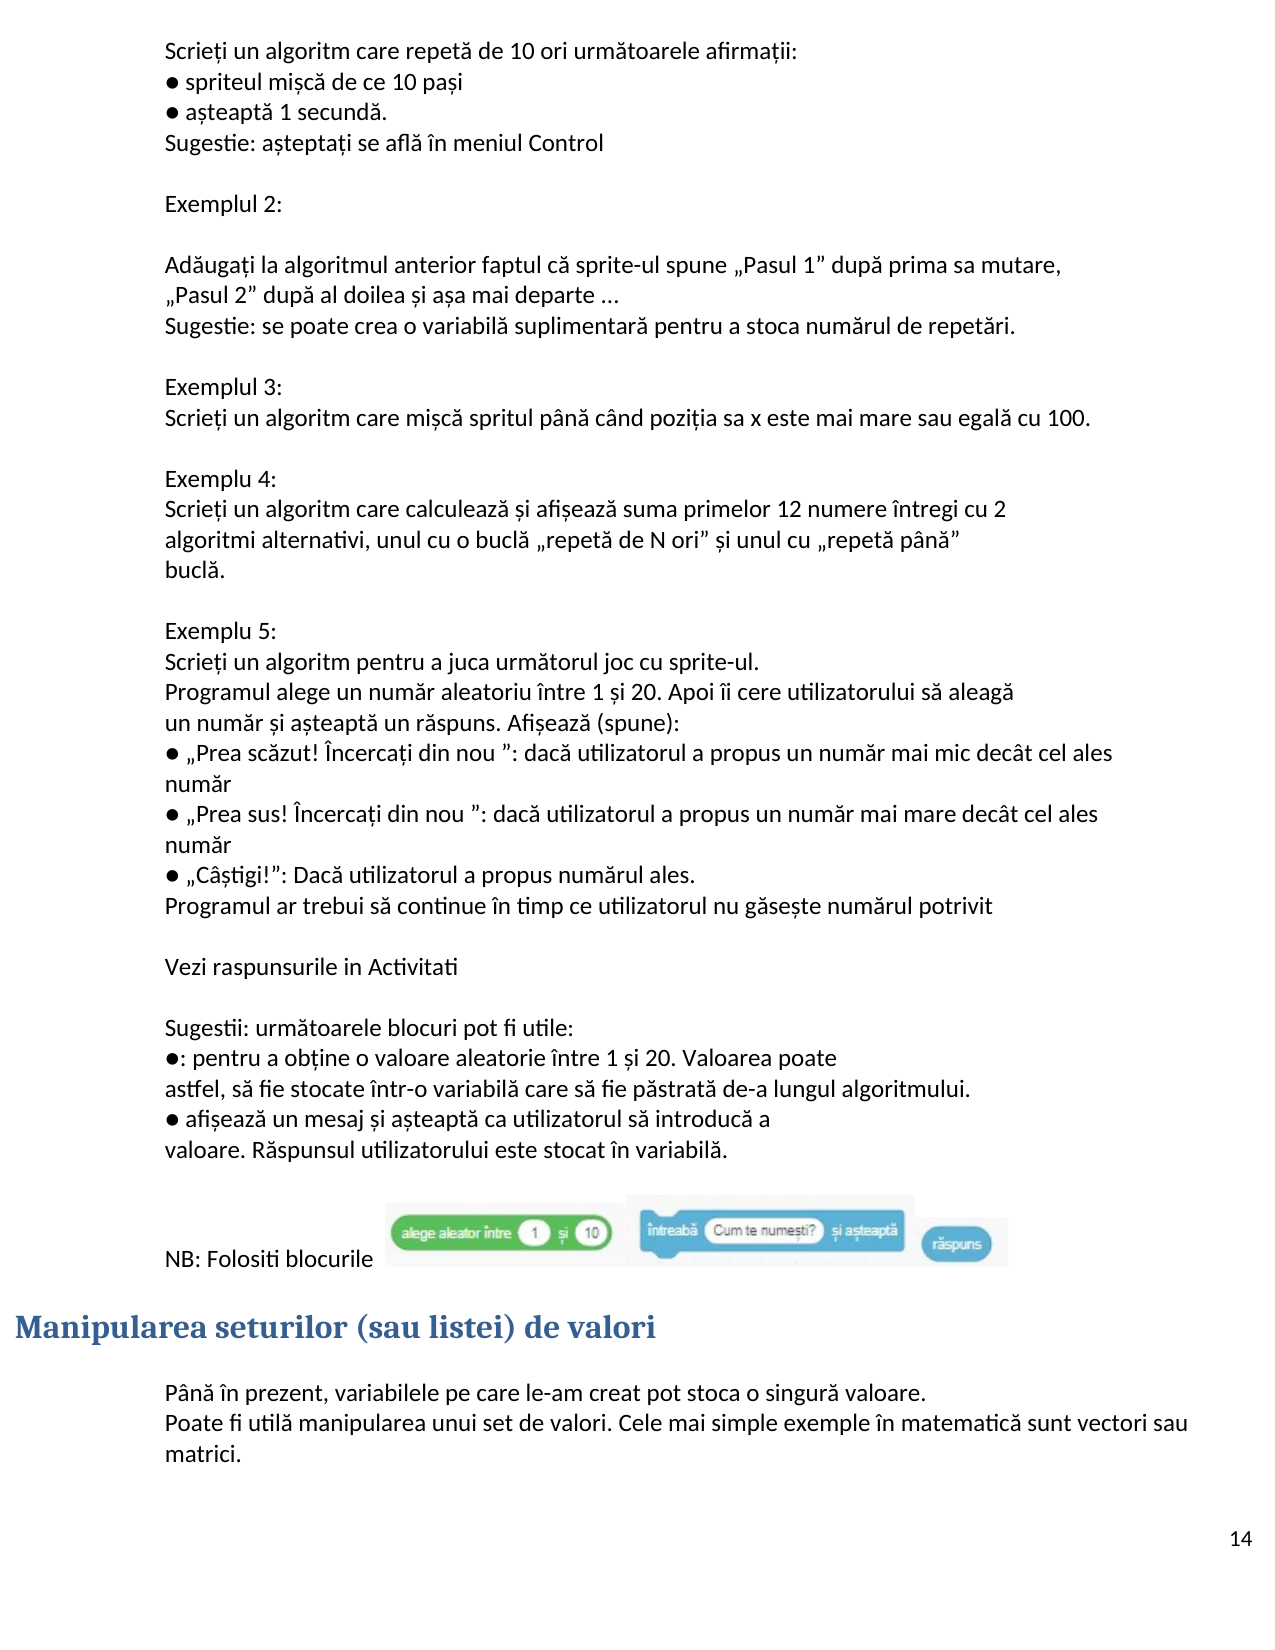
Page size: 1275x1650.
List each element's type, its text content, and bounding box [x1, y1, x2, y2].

text Exemplu 4: [164, 463, 1252, 493]
text Exemplul 3: [164, 371, 1252, 402]
subtitle Manipularea seturilor (sau listei) de valori [14, 1308, 1252, 1346]
text Până în prezent, variabilele pe care le-am creat pot stoca o singură valoare. [164, 1377, 1252, 1407]
text ● așteaptă 1 secundă. [164, 96, 1252, 127]
text buclă. [164, 554, 1252, 585]
text ● „Câștigi!”: Dacă utilizatorul a propus numărul ales. [164, 859, 1252, 890]
picture [385, 1195, 1009, 1267]
text Adăugați la algoritmul anterior faptul că sprite-ul spune „Pasul 1” după prima sa mutare, [164, 249, 1252, 279]
text Sugestie: se poate crea o variabilă suplimentară pentru a stoca numărul de repetări. [164, 310, 1252, 341]
text matrici. [164, 1438, 1252, 1468]
text algoritmi alternativi, unul cu o buclă „repetă de N ori” și unul cu „repetă până” [164, 524, 1252, 554]
text Programul alege un număr aleatoriu între 1 și 20. Apoi îi cere utilizatorului să aleagă [164, 676, 1252, 707]
text astfel, să fie stocate într-o variabilă care să fie păstrată de-a lungul algoritmului. [164, 1073, 1252, 1104]
text Scrieți un algoritm care calculează și afișează suma primelor 12 numere întregi cu 2 [164, 493, 1252, 524]
text valoare. Răspunsul utilizatorului este stocat în variabilă. [164, 1134, 1252, 1165]
text ●: pentru a obține o valoare aleatorie între 1 și 20. Valoarea poate [164, 1043, 1252, 1073]
text „Pasul 2” după al doilea și așa mai departe ... [164, 279, 1252, 310]
text ● afișează un mesaj și așteaptă ca utilizatorul să introducă a [164, 1104, 1252, 1134]
text ● spriteul mișcă de ce 10 pași [164, 66, 1252, 96]
text Poate fi utilă manipularea unui set de valori. Cele mai simple exemple în matematică sunt vectori sau [164, 1407, 1252, 1438]
text ● „Prea sus! Încercați din nou ”: dacă utilizatorul a propus un număr mai mare decât cel ales [164, 798, 1252, 829]
text Vezi raspunsurile in Activitati [164, 951, 1252, 982]
text Sugestii: următoarele blocuri pot fi utile: [164, 1012, 1252, 1043]
text Programul ar trebui să continue în timp ce utilizatorul nu găsește numărul potrivit [164, 890, 1252, 921]
text Scrieți un algoritm care repetă de 10 ori următoarele afirmații: [164, 35, 1252, 66]
text Sugestie: așteptați se află în meniul Control [164, 127, 1252, 157]
text număr [164, 829, 1252, 859]
text număr [164, 768, 1252, 798]
text ● „Prea scăzut! Încercați din nou ”: dacă utilizatorul a propus un număr mai mic decât cel ales [164, 737, 1252, 768]
text Exemplu 5: [164, 615, 1252, 646]
text Scrieți un algoritm pentru a juca următorul joc cu sprite-ul. [164, 646, 1252, 676]
text Scrieți un algoritm care mișcă spritul până când poziția sa x este mai mare sau egală cu 100. [164, 402, 1252, 432]
text Exemplul 2: [164, 188, 1252, 218]
text un număr și așteaptă un răspuns. Afișează (spune): [164, 707, 1252, 737]
